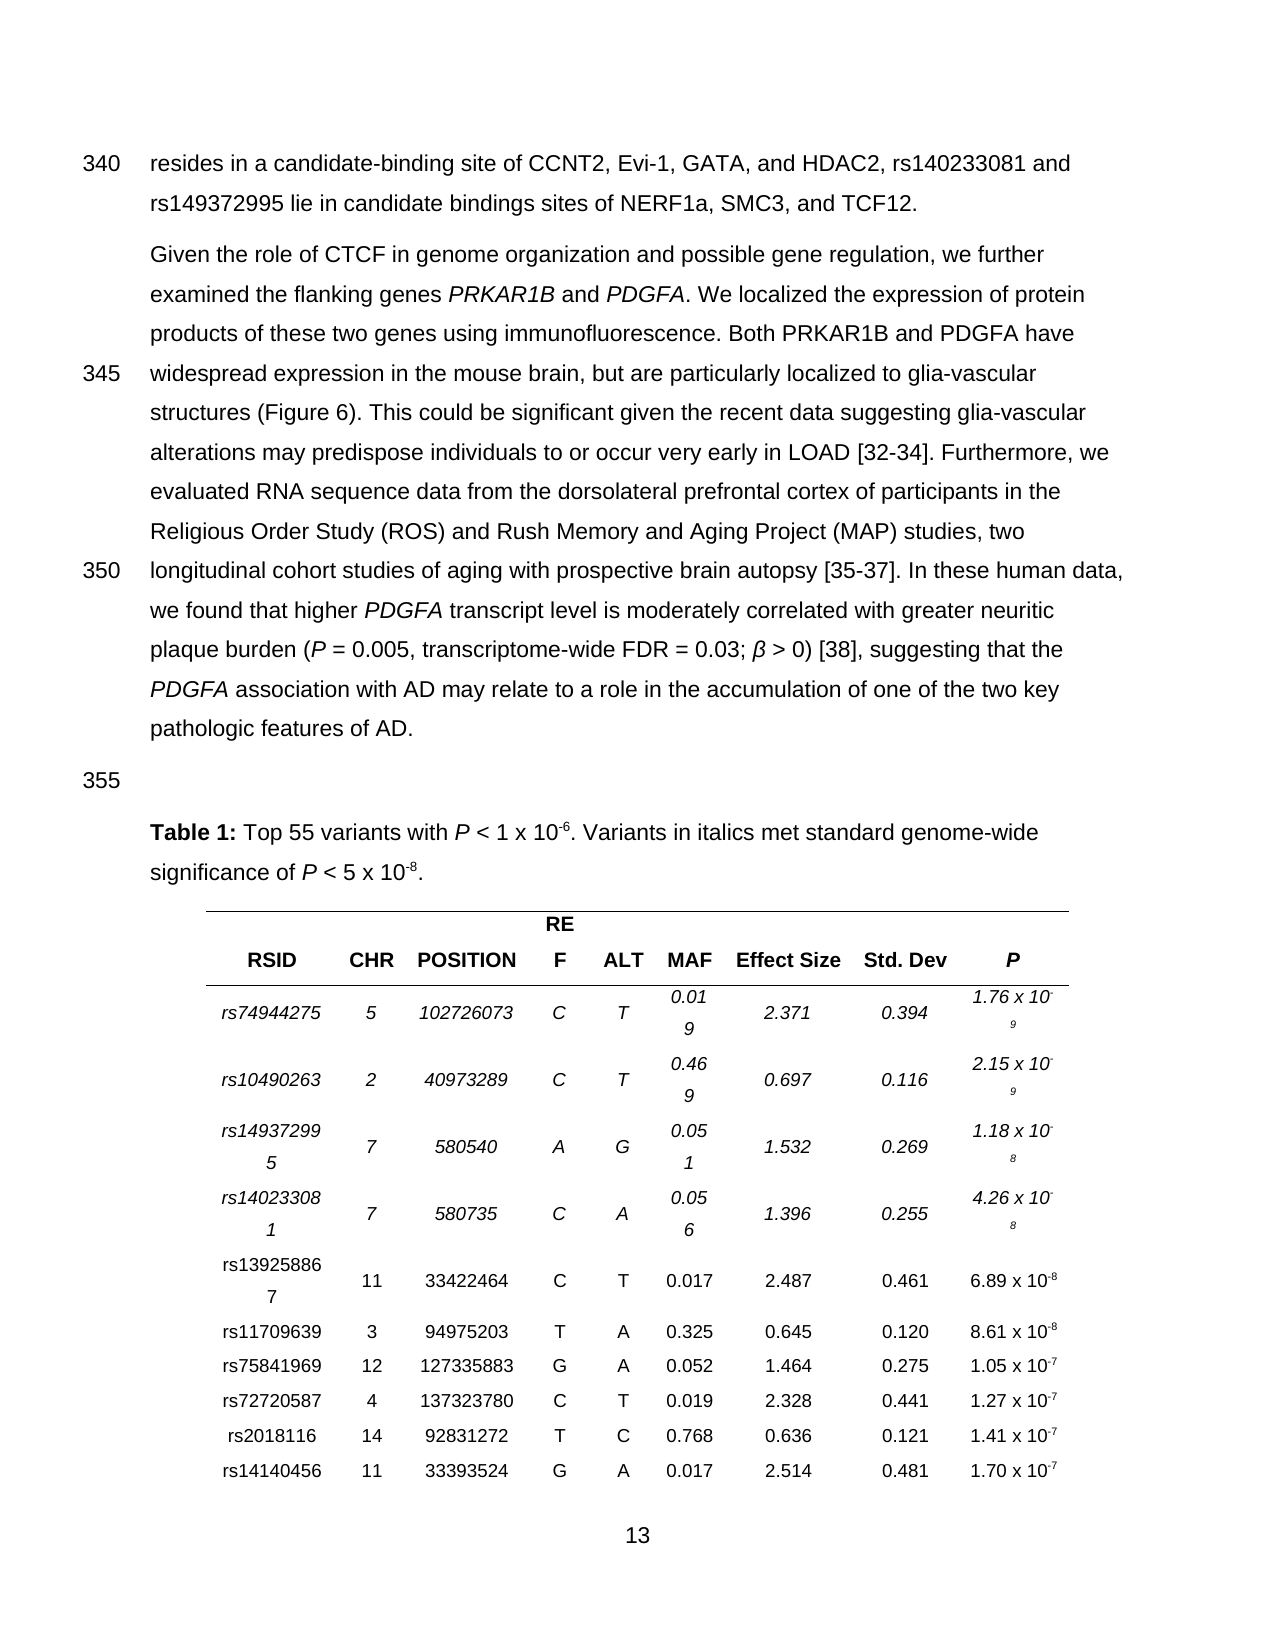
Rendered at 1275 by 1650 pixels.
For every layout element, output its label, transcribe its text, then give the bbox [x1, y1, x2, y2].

table_cell 2.15 x 10-9 [958, 1053, 1069, 1120]
table_cell 0.052 [655, 1355, 724, 1390]
table_cell C [592, 1425, 655, 1459]
table_cell 92831272 [406, 1425, 528, 1459]
table_cell 0.056 [655, 1187, 724, 1254]
table_cell rs149372995 [206, 1120, 338, 1187]
table_cell 40973289 [406, 1053, 528, 1120]
table_cell 1.396 [724, 1187, 852, 1254]
table_cell 0.645 [724, 1321, 852, 1355]
table_cell 0.275 [852, 1355, 958, 1390]
table_cell 0.394 [852, 986, 958, 1053]
table_cell 4.26 x 10-8 [958, 1187, 1069, 1254]
table_cell 102726073 [406, 986, 528, 1053]
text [150, 150, 1125, 216]
table_cell T [528, 1321, 592, 1355]
table_cell T [528, 1425, 592, 1459]
table_cell C [528, 986, 592, 1053]
table_cell 0.019 [655, 986, 724, 1053]
table_cell 0.019 [655, 1390, 724, 1425]
table_cell 0.120 [852, 1321, 958, 1355]
table_cell C [528, 1254, 592, 1321]
table_cell rs140233081 [206, 1187, 338, 1254]
table_cell 0.461 [852, 1254, 958, 1321]
table_cell 2.514 [724, 1459, 852, 1494]
table_header CHR [338, 912, 406, 985]
table_cell 11 [338, 1459, 406, 1494]
table_cell G [592, 1120, 655, 1187]
table_header RSID [206, 912, 338, 985]
table_cell 1.18 x 10-8 [958, 1120, 1069, 1187]
table_cell 1.70 x 10-7 [958, 1459, 1069, 1494]
table_header Std. Dev [852, 912, 958, 985]
table_cell A [592, 1187, 655, 1254]
table_cell 0.121 [852, 1425, 958, 1459]
table_cell 0.017 [655, 1459, 724, 1494]
table_header ALT [592, 912, 655, 985]
table_header POSITION [406, 912, 528, 985]
table_cell 12 [338, 1355, 406, 1390]
table_cell 0.017 [655, 1254, 724, 1321]
table_cell 6.89 x 10-8 [958, 1254, 1069, 1321]
table_cell 0.636 [724, 1425, 852, 1459]
table_cell 0.768 [655, 1425, 724, 1459]
table_cell 0.325 [655, 1321, 724, 1355]
table_cell 3 [338, 1321, 406, 1355]
table_cell rs75841969 [206, 1355, 338, 1390]
table_cell 33393524 [406, 1459, 528, 1494]
table_cell T [592, 1053, 655, 1120]
table_header MAF [655, 912, 724, 985]
table_cell 1.464 [724, 1355, 852, 1390]
table_cell C [528, 1053, 592, 1120]
table_cell rs139258867 [206, 1254, 338, 1321]
table_cell 5 [338, 986, 406, 1053]
table_cell rs74944275 [206, 986, 338, 1053]
table_cell 0.481 [852, 1459, 958, 1494]
text Given the role of CTCF in genome organization and possible gene regulation, we further examined the flanking genes PRKAR1B and PDGFA. We localized the expression of protein products of these two genes using immunofluorescence. Both PRKAR1B and PDGFA have widespread expression in the mouse brain, but are particularly localized to glia-vascular structures (Figure 6). This could be significant given the recent data suggesting glia-vascular alterations may predispose individuals to or occur very early in LOAD [32-34]. Furthermore, we evaluated RNA sequence data from the dorsolateral prefrontal cortex of participants in the Religious Order Study (ROS) and Rush Memory and Aging Project (MAP) studies, two longitudinal cohort studies of aging with prospective brain autopsy [35-37]. In these human data, we found that higher PDGFA transcript level is moderately correlated with greater neuritic plaque burden (P = 0.005, transcriptome-wide FDR = 0.03; β > 0) [38], suggesting that the PDGFA association with AD may relate to a role in the accumulation of one of the two key pathologic features of AD. [150, 241, 1125, 742]
table_cell T [592, 986, 655, 1053]
table_cell 2.328 [724, 1390, 852, 1425]
table_cell 0.469 [655, 1053, 724, 1120]
table_cell 4 [338, 1390, 406, 1425]
table_cell 11 [338, 1254, 406, 1321]
table_cell A [528, 1120, 592, 1187]
table_cell rs11709639 [206, 1321, 338, 1355]
table_cell rs72720587 [206, 1390, 338, 1425]
table_cell G [528, 1459, 592, 1494]
table_cell 1.05 x 10-7 [958, 1355, 1069, 1390]
table_cell rs2018116 [206, 1425, 338, 1459]
table_cell 14 [338, 1425, 406, 1459]
table_cell rs10490263 [206, 1053, 338, 1120]
table_cell 127335883 [406, 1355, 528, 1390]
table_cell 0.116 [852, 1053, 958, 1120]
table_header REF [528, 912, 592, 985]
table_cell A [592, 1321, 655, 1355]
table_cell T [592, 1390, 655, 1425]
table_cell 1.532 [724, 1120, 852, 1187]
table_cell C [528, 1390, 592, 1425]
table_cell 580540 [406, 1120, 528, 1187]
table_cell 580735 [406, 1187, 528, 1254]
table_cell 94975203 [406, 1321, 528, 1355]
table_cell 0.269 [852, 1120, 958, 1187]
text Table 1: Top 55 variants with P < 1 x 10-6. Variants in italics met standard genome-wide significance of P < 5 x 10-8. [150, 819, 1125, 885]
table_cell 2 [338, 1053, 406, 1120]
table_cell 0.441 [852, 1390, 958, 1425]
table_cell rs141404567 [206, 1459, 338, 1494]
table_cell G [528, 1355, 592, 1390]
table_cell 2.371 [724, 986, 852, 1053]
table_cell A [592, 1459, 655, 1494]
table_cell 8.61 x 10-8 [958, 1321, 1069, 1355]
table_cell 0.255 [852, 1187, 958, 1254]
table_cell 7 [338, 1120, 406, 1187]
table_cell 33422464 [406, 1254, 528, 1321]
table_cell 1.76 x 10-9 [958, 986, 1069, 1053]
table_cell C [528, 1187, 592, 1254]
table_cell T [592, 1254, 655, 1321]
table_cell A [592, 1355, 655, 1390]
table_cell 2.487 [724, 1254, 852, 1321]
table_cell 7 [338, 1187, 406, 1254]
table_header Effect Size [724, 912, 852, 985]
table_cell 137323780 [406, 1390, 528, 1425]
table_header P [958, 912, 1069, 985]
table_cell 0.051 [655, 1120, 724, 1187]
table_cell 1.27 x 10-7 [958, 1390, 1069, 1425]
table_cell 1.41 x 10-7 [958, 1425, 1069, 1459]
table_cell 0.697 [724, 1053, 852, 1120]
